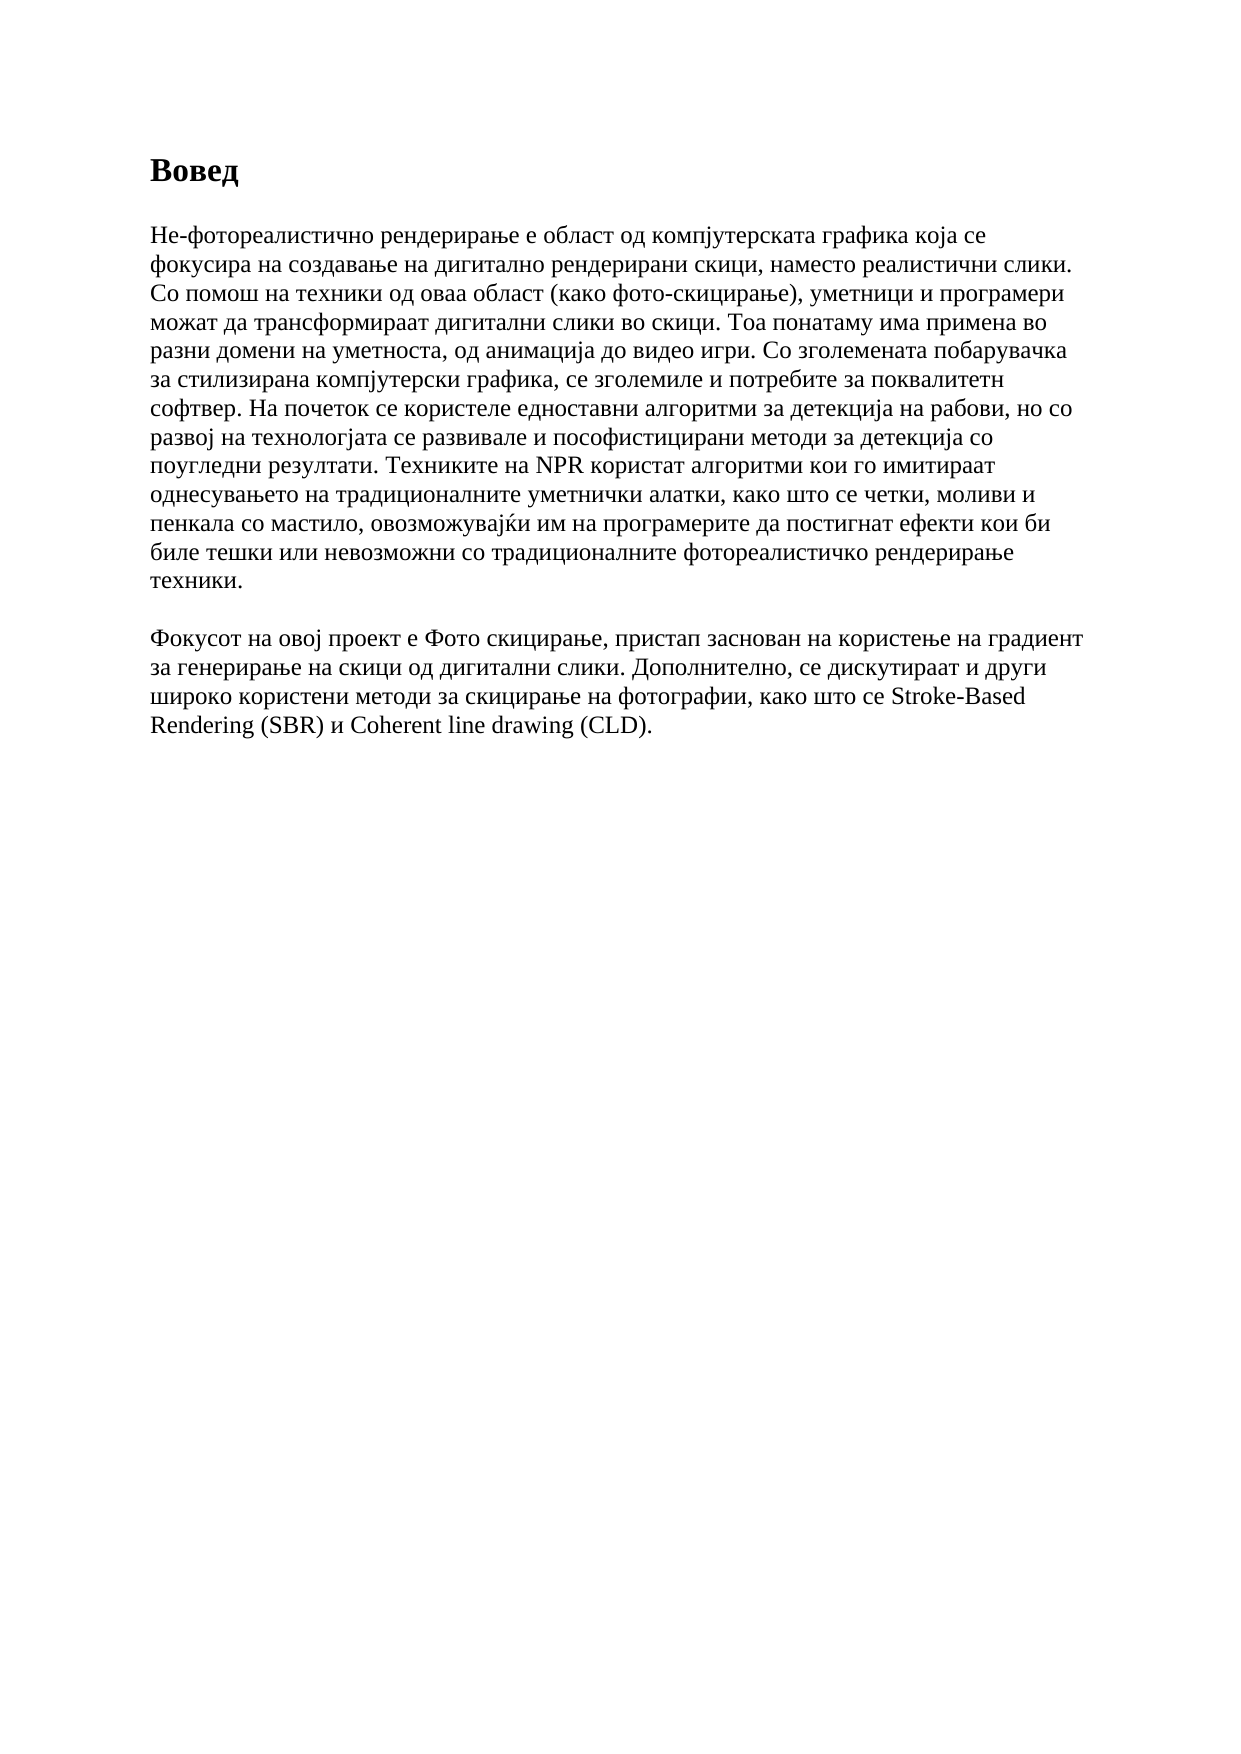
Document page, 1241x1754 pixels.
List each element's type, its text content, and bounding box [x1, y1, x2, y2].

text Фокусот на овој проект е Фото скицирање, пристап заснован на користење на градиент за генерирање на скици од дигитални слики. Дополнително, се дискутираат и други широко користени методи за скицирање на фотографии, како што се Stroke-Based Rendering (SBR) и Coherent line drawing (CLD). [150, 623, 1090, 738]
subtitle Вовед [150, 150, 1090, 188]
text Не-фотореалистично рендерирање е област од компјутерската графика која се фокусира на создавање на дигитално рендерирани скици, наместо реалистични слики. Со помош на техники од оваа област (како фото-скицирање), уметници и програмери можат да трансформираат дигитални слики во скици. Тоа понатаму има примена во разни домени на уметноста, од анимација до видео игри. Со зголемената побарувачка за стилизирана компјутерски графика, се зголемиле и потребите за поквалитетн софтвер. На почеток се користеле едноставни алгоритми за детекција на рабови, но со развој на технологјата се развивале и пософистицирани методи за детекција со поугледни резултати. Техниките на NPR користат алгоритми кои го имитираат однесувањето на традиционалните уметнички алатки, како што се четки, моливи и пенкала со мастило, овозможувајќи им на програмерите да постигнат ефекти кои би биле тешки или невозможни со традиционалните фотореалистичко рендерирање техники. [150, 221, 1090, 594]
